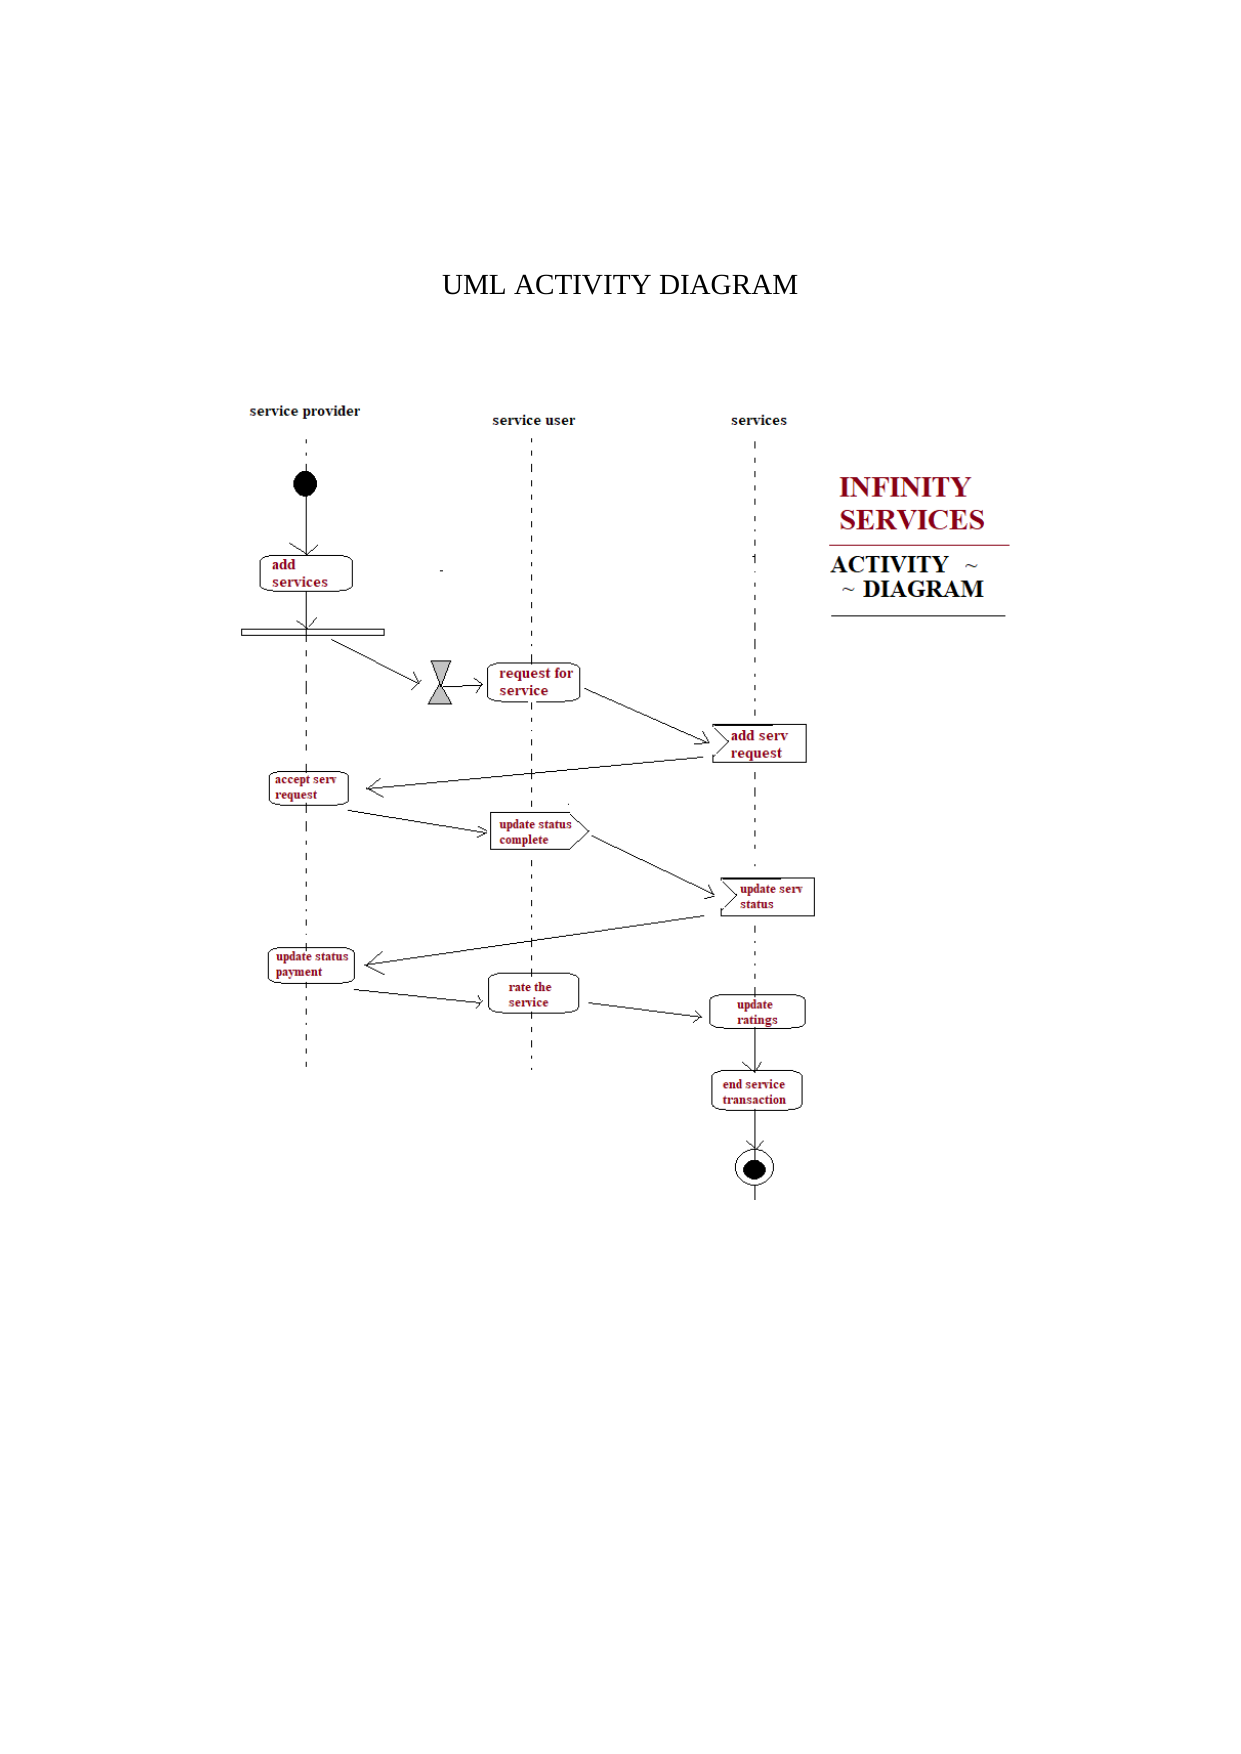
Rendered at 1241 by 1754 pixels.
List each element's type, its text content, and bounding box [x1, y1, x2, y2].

picture [150, 384, 1029, 1200]
text UML activity diagram [150, 267, 1090, 301]
